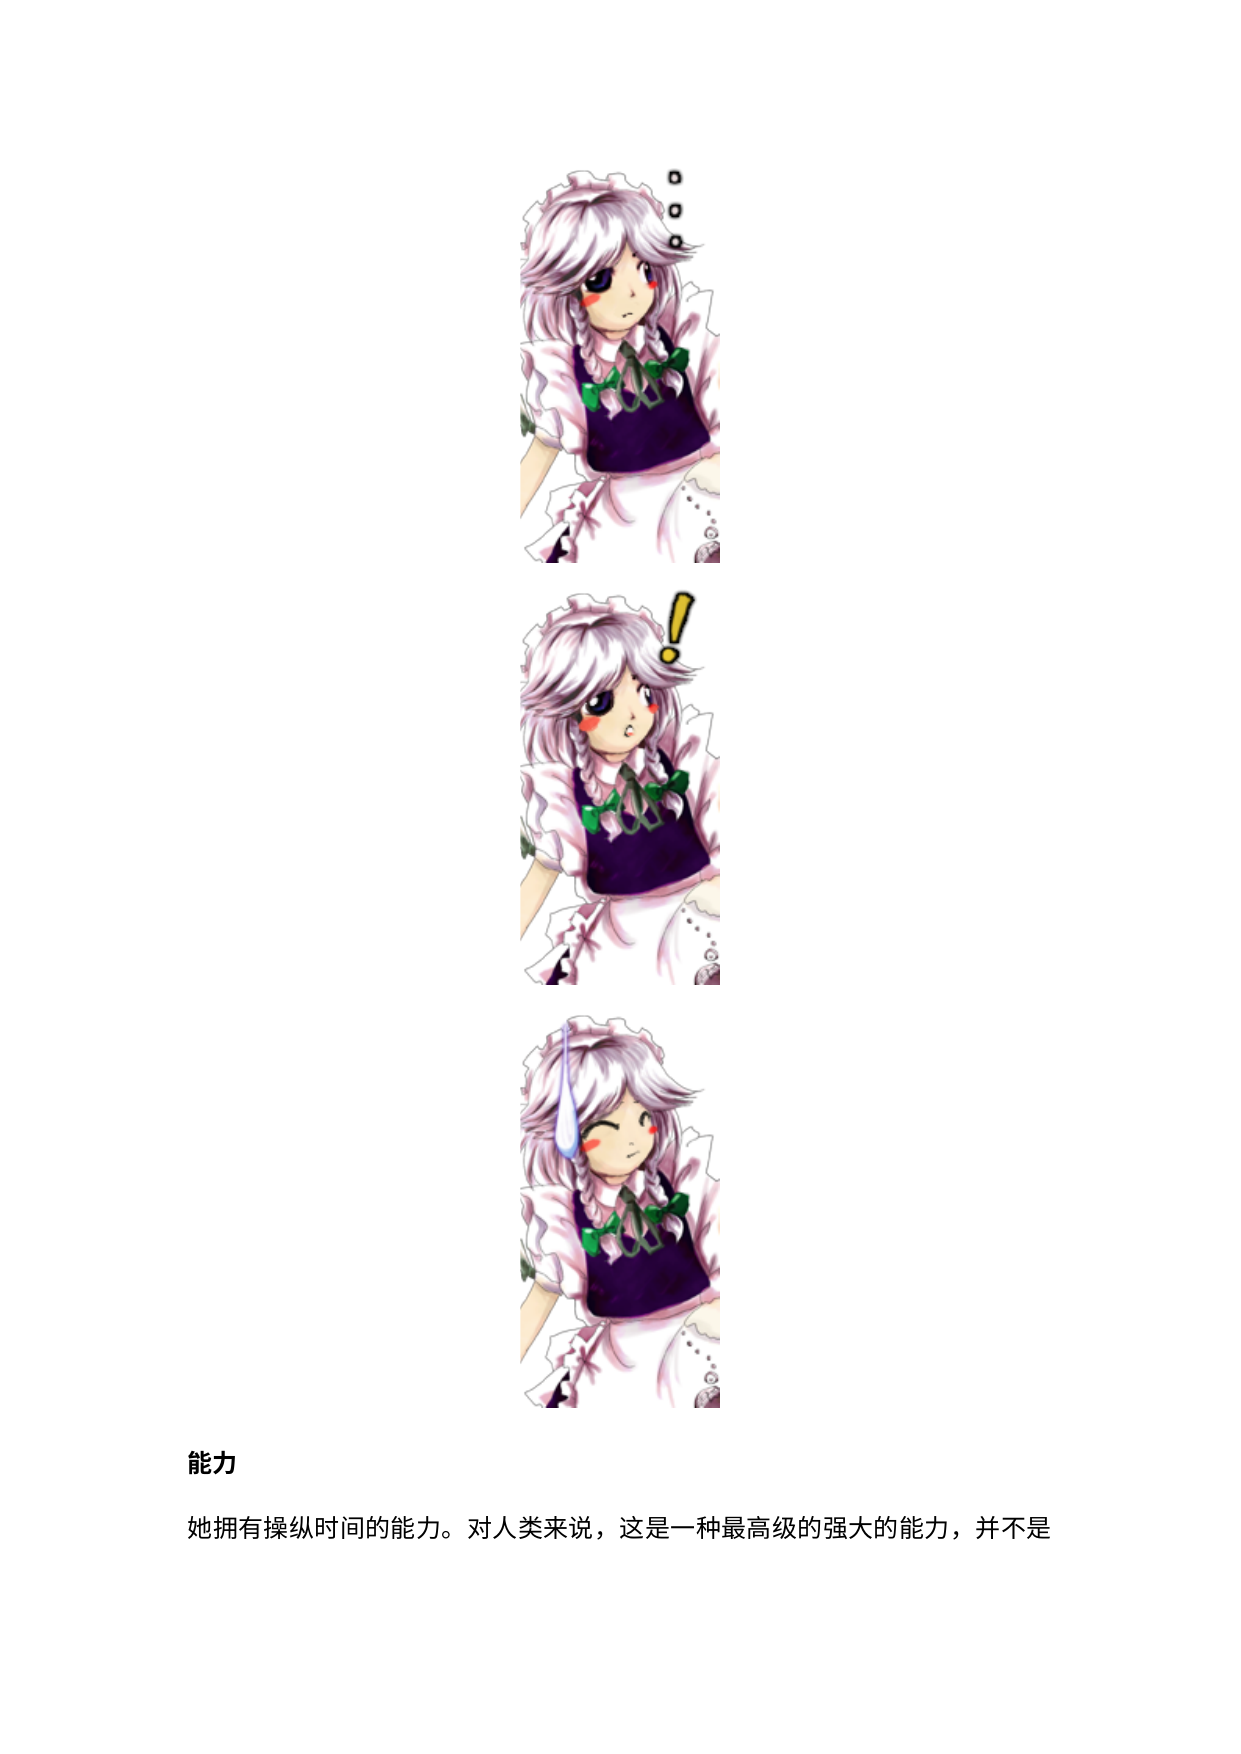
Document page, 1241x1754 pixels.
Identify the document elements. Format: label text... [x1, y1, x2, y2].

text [187, 1494, 1053, 1559]
picture [520, 1007, 720, 1408]
picture [520, 162, 720, 563]
text 能力 [187, 1429, 1053, 1494]
picture [520, 584, 720, 985]
